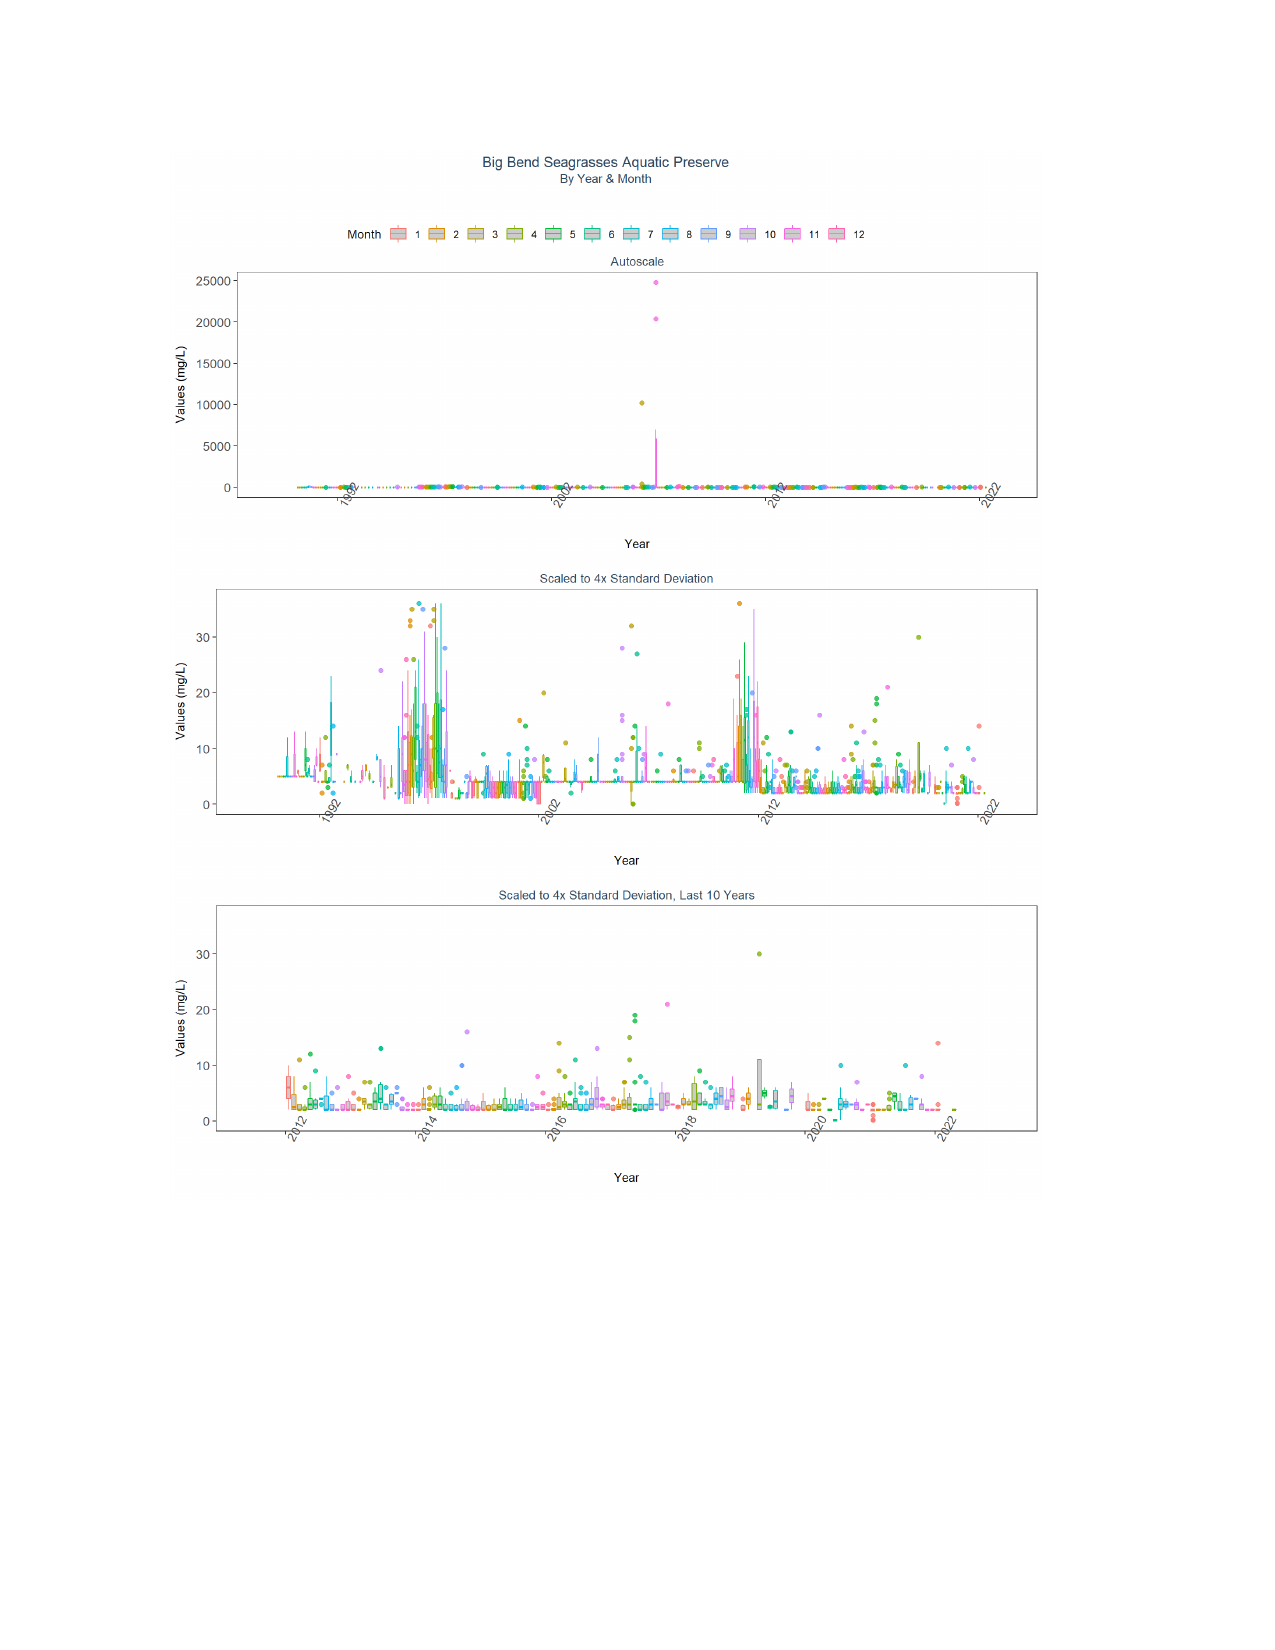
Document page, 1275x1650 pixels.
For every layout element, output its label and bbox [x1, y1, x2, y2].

picture [168, 150, 1044, 1200]
